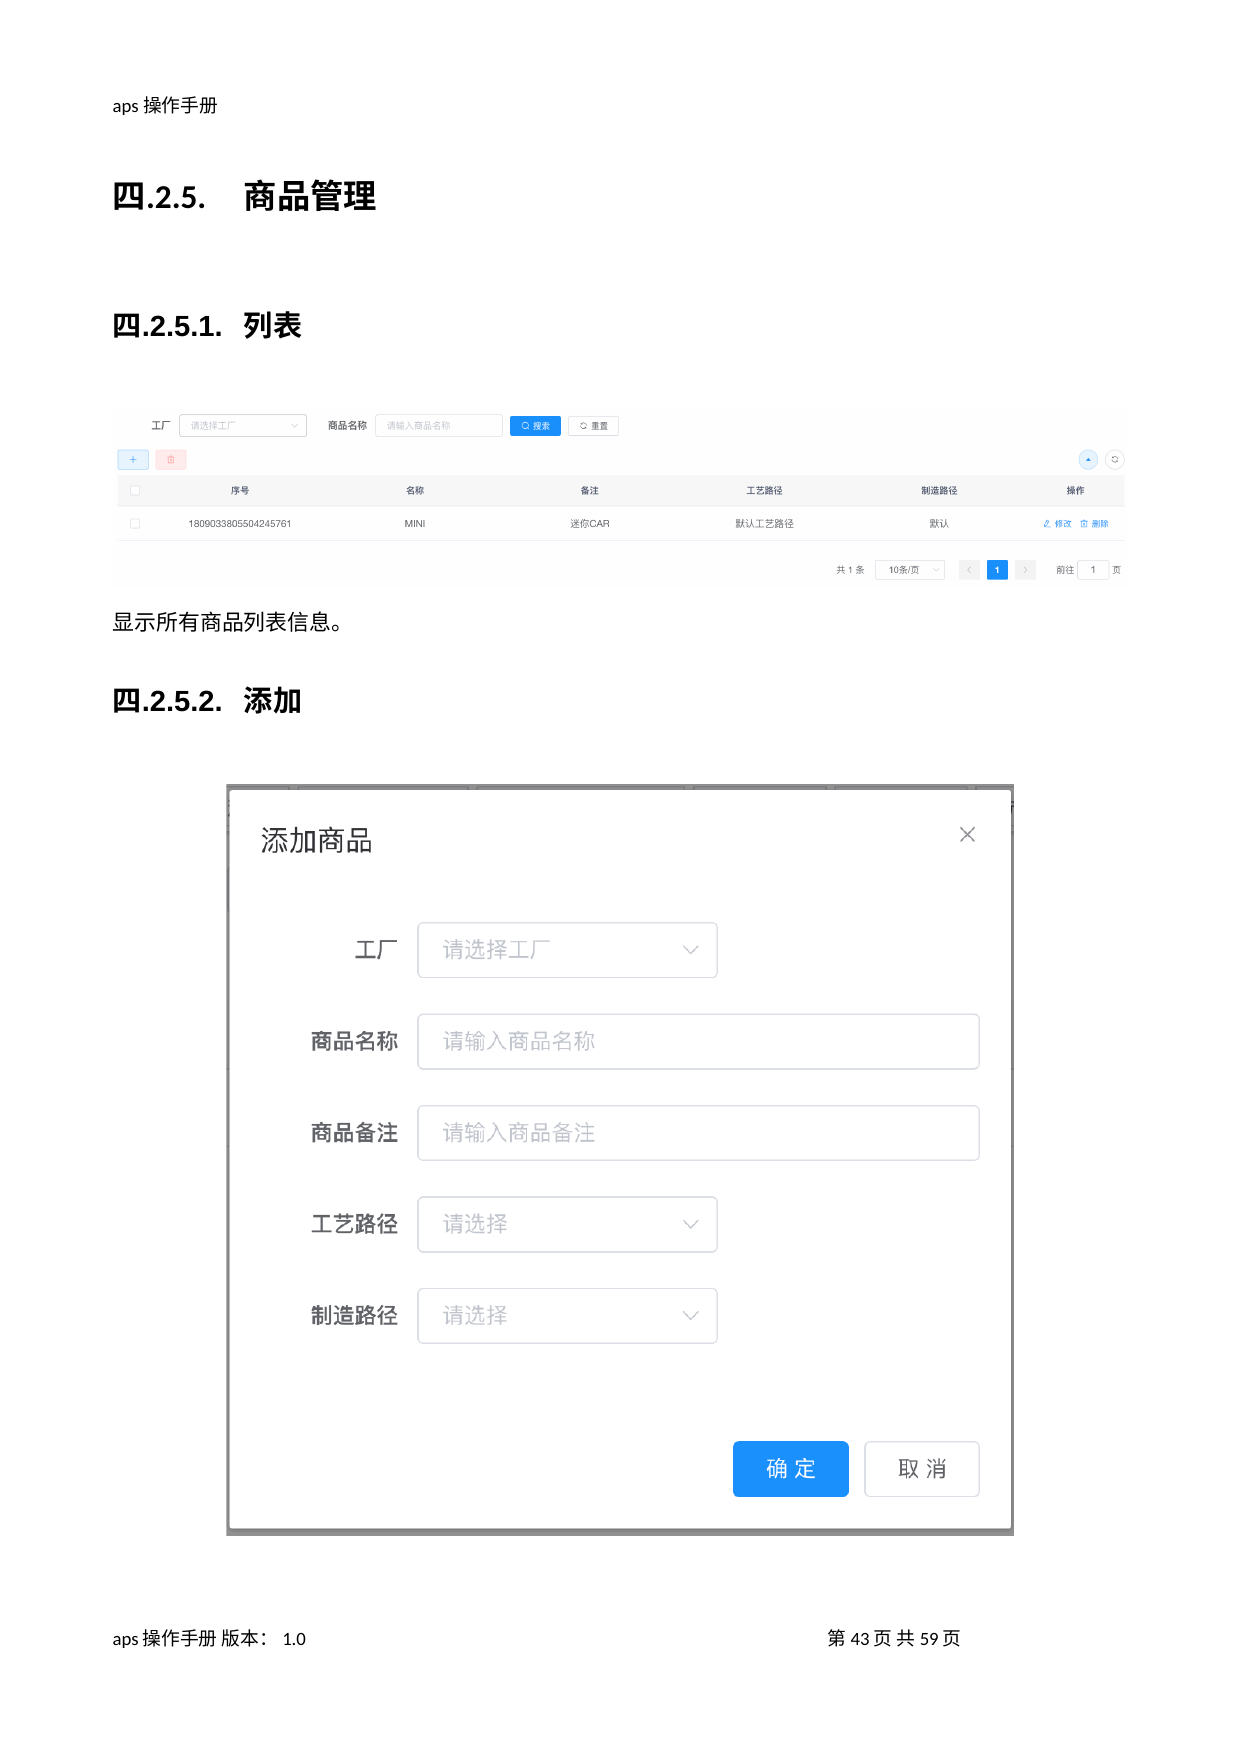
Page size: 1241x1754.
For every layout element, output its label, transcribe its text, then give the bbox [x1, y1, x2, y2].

subtitle 商品管理 [112, 162, 1128, 227]
picture [226, 784, 1014, 1536]
picture [112, 409, 1128, 588]
subtitle 列表 [112, 291, 1128, 356]
subtitle 添加 [112, 666, 1128, 731]
text 显示所有商品列表信息。 [112, 604, 1128, 637]
